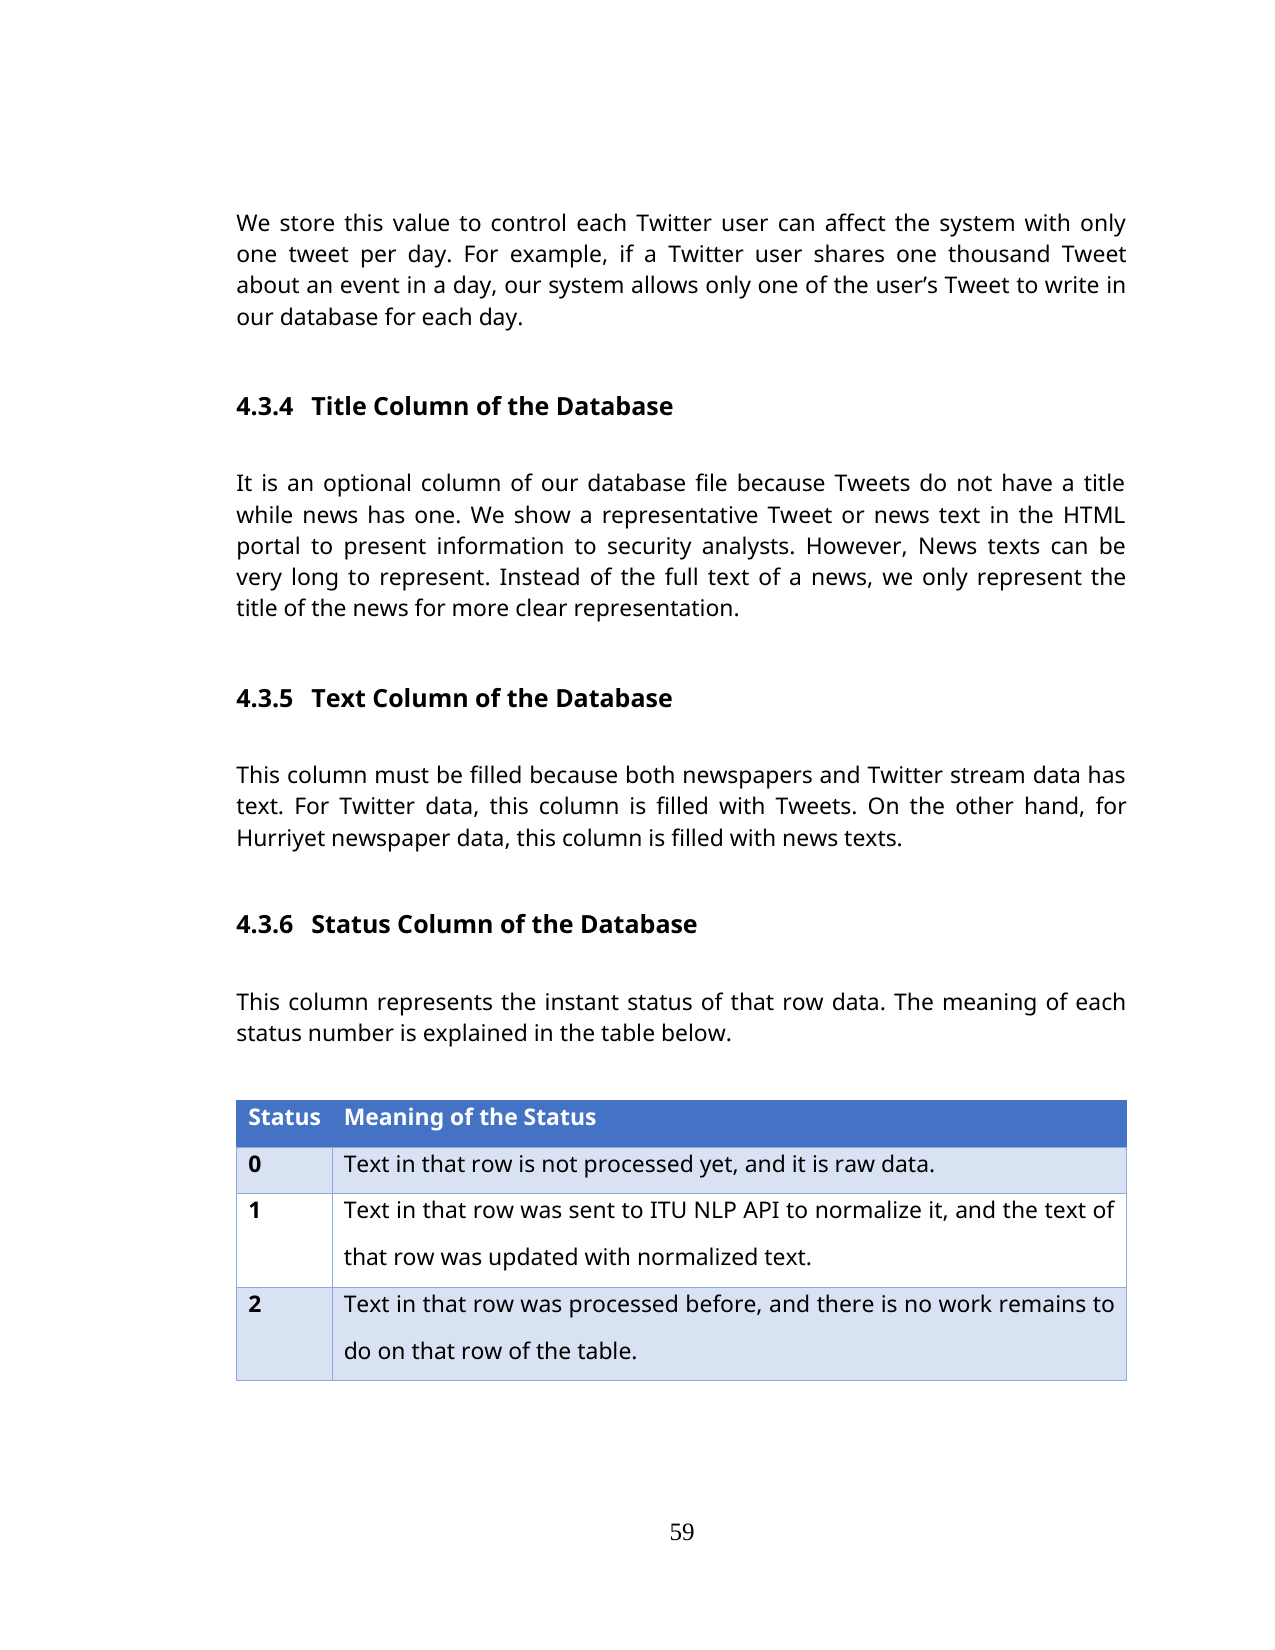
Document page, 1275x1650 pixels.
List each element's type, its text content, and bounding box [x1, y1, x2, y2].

table_header Meaning of the Status [333, 1101, 1126, 1147]
text This column represents the instant status of that row data. The meaning of each status number is explained in the table below. [236, 986, 1127, 1048]
subtitle Status Column of the Database [236, 907, 1127, 941]
table_cell Text in that row was processed before, and there is no work remains to do on that row of the table. [333, 1288, 1126, 1380]
table_cell Text in that row was sent to ITU NLP API to normalize it, and the text of that row was updated with normalized text. [333, 1194, 1126, 1287]
table_cell Text in that row is not processed yet, and it is raw data. [333, 1148, 1126, 1193]
table_cell 0 [237, 1148, 332, 1193]
table_cell 1 [237, 1194, 332, 1287]
text We store this value to control each Twitter user can affect the system with only one tweet per day. For example, if a Twitter user shares one thousand Tweet about an event in a day, our system allows only one of the user’s Tweet to write in our database for each day. [236, 207, 1127, 332]
table_header Status [237, 1101, 332, 1147]
text It is an optional column of our database file because Tweets do not have a title while news has one. We show a representative Tweet or news text in the HTML portal to present information to security analysts. However, News texts can be very long to represent. Instead of the full text of a news, we only represent the title of the news for more clear representation. [236, 467, 1127, 623]
subtitle Title Column of the Database [236, 389, 1127, 423]
table_cell 2 [237, 1288, 332, 1380]
text This column must be filled because both newspapers and Twitter stream data has text. For Twitter data, this column is filled with Tweets. On the other hand, for Hurriyet newspaper data, this column is filled with news texts. [236, 759, 1127, 853]
subtitle Text Column of the Database [236, 681, 1127, 714]
